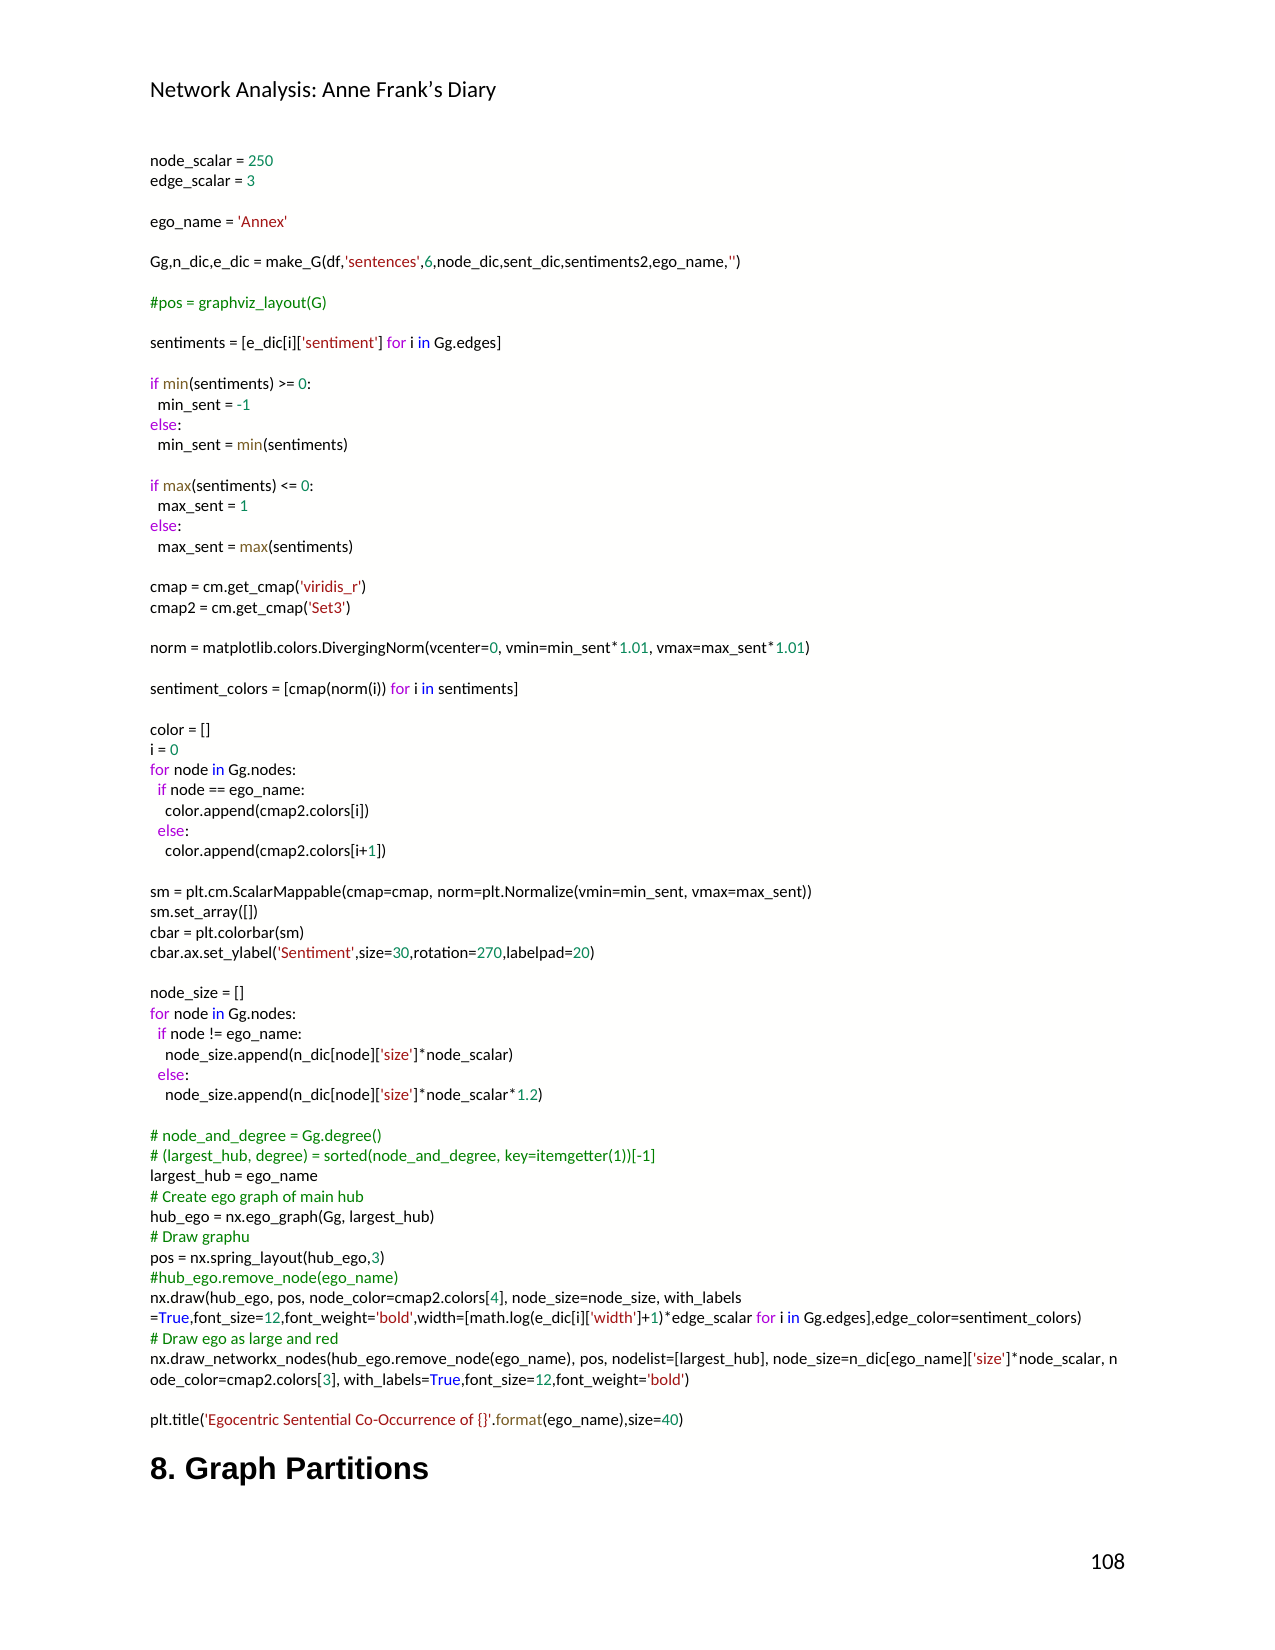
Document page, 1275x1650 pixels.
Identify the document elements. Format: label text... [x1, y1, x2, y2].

text node_size.append(n_dic[node]['size']*node_scalar) [150, 1044, 1125, 1064]
text else: [150, 414, 1125, 434]
text # Draw graphu [150, 1227, 1125, 1247]
text Gg,n_dic,e_dic = make_G(df,'sentences',6,node_dic,sent_dic,sentiments2,ego_name,'') [150, 252, 1125, 272]
text color.append(cmap2.colors[i]) [150, 800, 1125, 820]
text sentiment_colors = [cmap(norm(i)) for i in sentiments] [150, 678, 1125, 698]
text #hub_ego.remove_node(ego_name) [150, 1267, 1125, 1287]
text else: [150, 516, 1125, 536]
text node_scalar = 250 [150, 150, 1125, 170]
text max_sent = 1 [150, 495, 1125, 516]
text cbar.ax.set_ylabel('Sentiment',size=30,rotation=270,labelpad=20) [150, 942, 1125, 962]
text nx.draw_networkx_nodes(hub_ego.remove_node(ego_name), pos, nodelist=[largest_hub], node_size=n_dic[ego_name]['size']*node_scalar, node_color=cmap2.colors[3], with_labels=True,font_size=12,font_weight='bold') [150, 1348, 1125, 1389]
text node_size = [] [150, 983, 1125, 1003]
text ego_name = 'Annex' [150, 211, 1125, 231]
text edge_scalar = 3 [150, 170, 1125, 191]
text if min(sentiments) >= 0: [150, 373, 1125, 394]
text # Create ego graph of main hub [150, 1186, 1125, 1206]
text #pos = graphviz_layout(G) [150, 292, 1125, 312]
text 8. Graph Partitions [150, 1450, 1125, 1486]
text cmap = cm.get_cmap('viridis_r') [150, 577, 1125, 597]
text # (largest_hub, degree) = sorted(node_and_degree, key=itemgetter(1))[-1] [150, 1145, 1125, 1166]
text if max(sentiments) <= 0: [150, 475, 1125, 495]
text node_size.append(n_dic[node]['size']*node_scalar*1.2) [150, 1084, 1125, 1105]
text min_sent = min(sentiments) [150, 434, 1125, 455]
text for node in Gg.nodes: [150, 1003, 1125, 1023]
text hub_ego = nx.ego_graph(Gg, largest_hub) [150, 1206, 1125, 1227]
text largest_hub = ego_name [150, 1166, 1125, 1186]
text i = 0 [150, 739, 1125, 759]
text sentiments = [e_dic[i]['sentiment'] for i in Gg.edges] [150, 333, 1125, 353]
text plt.title('Egocentric Sentential Co-Occurrence of {}'.format(ego_name),size=40) [150, 1409, 1125, 1430]
text # Draw ego as large and red [150, 1328, 1125, 1348]
text pos = nx.spring_layout(hub_ego,3) [150, 1247, 1125, 1267]
text color = [] [150, 719, 1125, 739]
text else: [150, 1064, 1125, 1084]
text else: [150, 820, 1125, 841]
text max_sent = max(sentiments) [150, 536, 1125, 556]
text norm = matplotlib.colors.DivergingNorm(vcenter=0, vmin=min_sent*1.01, vmax=max_sent*1.01) [150, 637, 1125, 658]
text sm = plt.cm.ScalarMappable(cmap=cmap, norm=plt.Normalize(vmin=min_sent, vmax=max_sent)) [150, 881, 1125, 902]
text if node != ego_name: [150, 1023, 1125, 1044]
text for node in Gg.nodes: [150, 759, 1125, 780]
text nx.draw(hub_ego, pos, node_color=cmap2.colors[4], node_size=node_size, with_labels=True,font_size=12,font_weight='bold',width=[math.log(e_dic[i]['width']+1)*edge_scalar for i in Gg.edges],edge_color=sentiment_colors) [150, 1287, 1125, 1328]
text cbar = plt.colorbar(sm) [150, 922, 1125, 942]
text sm.set_array([]) [150, 902, 1125, 922]
text if node == ego_name: [150, 780, 1125, 800]
text color.append(cmap2.colors[i+1]) [150, 841, 1125, 861]
text # node_and_degree = Gg.degree() [150, 1125, 1125, 1145]
text min_sent = -1 [150, 394, 1125, 414]
text cmap2 = cm.get_cmap('Set3') [150, 597, 1125, 617]
